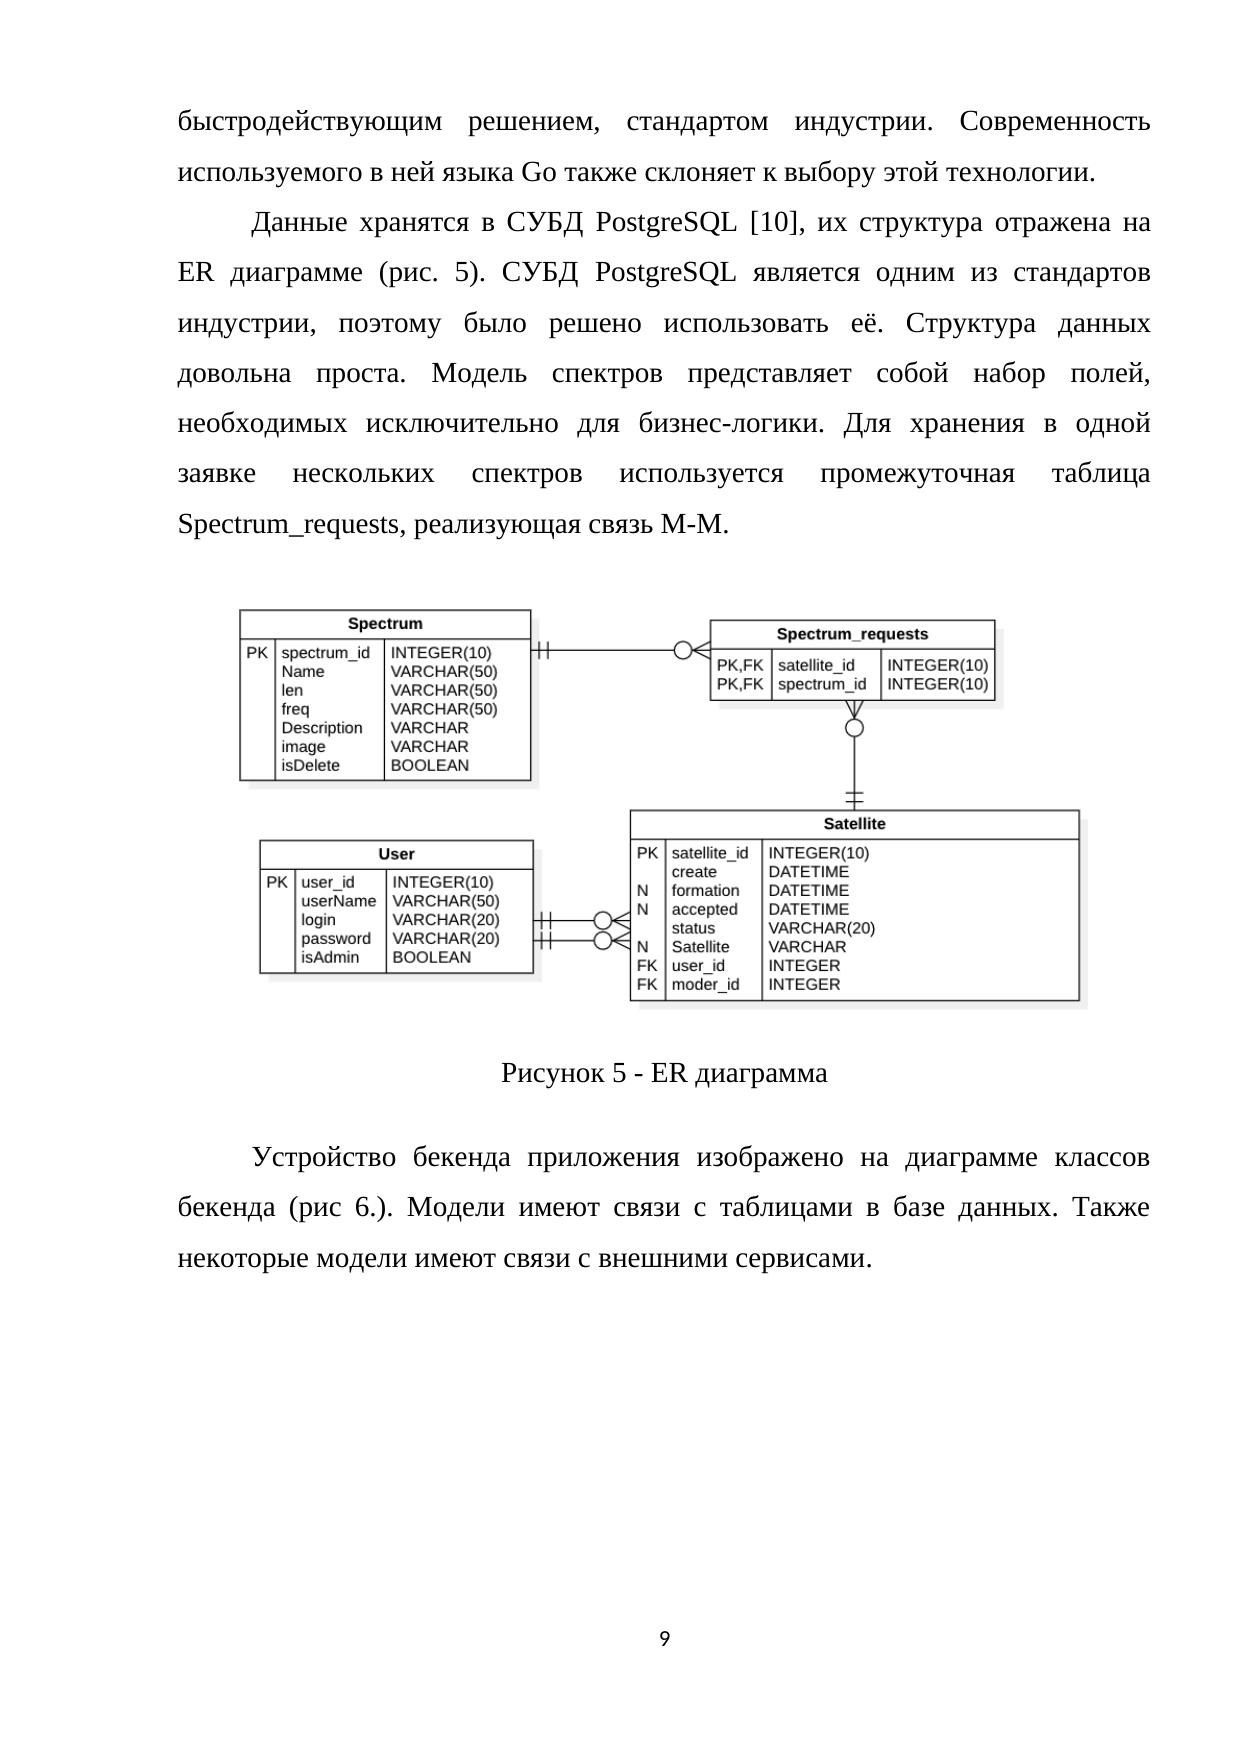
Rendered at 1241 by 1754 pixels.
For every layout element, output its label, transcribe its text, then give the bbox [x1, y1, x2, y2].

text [177, 103, 1152, 187]
text Устройство бекенда приложения изображено на диаграмме классов бекенда (рис 6.). Модели имеют связи с таблицами в базе данных. Также некоторые модели имеют связи с внешними сервисами. [177, 1139, 1152, 1273]
picture [213, 556, 1116, 1042]
text Рисунок 5 - ER диаграмма [177, 1056, 1152, 1089]
text Данные хранятся в СУБД PostgreSQL [10], их структура отражена на ER диаграмме (рис. 5). СУБД PostgreSQL является одним из стандартов индустрии, поэтому было решено использовать её. Структура данных довольна проста. Модель спектров представляет собой набор полей, необходимых исключительно для бизнес-логики. Для хранения в одной заявке нескольких спектров используется промежуточная таблица Spectrum_requests, реализующая связь М-М. [177, 204, 1152, 539]
